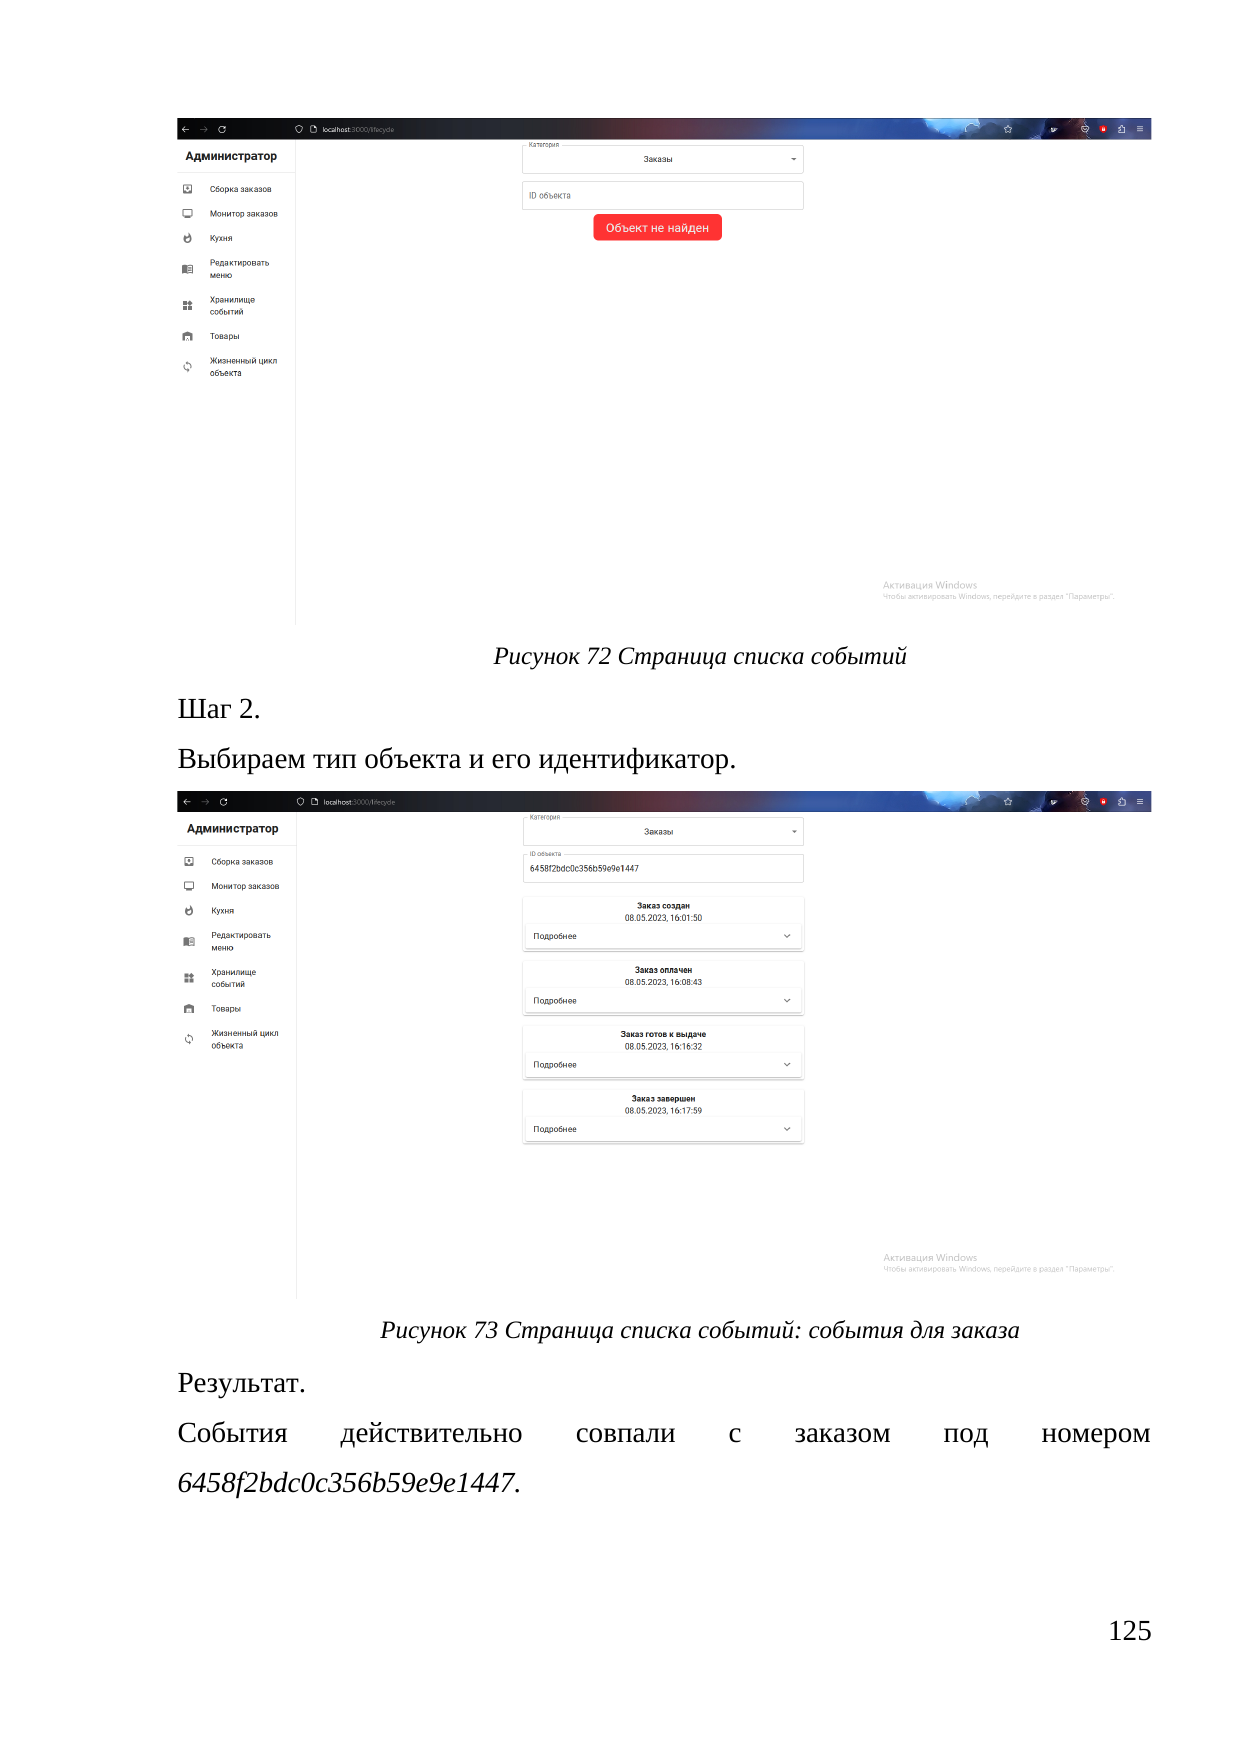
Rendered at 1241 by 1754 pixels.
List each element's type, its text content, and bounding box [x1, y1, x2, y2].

picture [177, 791, 1152, 1299]
text Рисунок 72 Страница списка событий [177, 641, 1152, 670]
text События действительно совпали с заказом под номером 6458f2bdc0c356b59e9e1447. [177, 1415, 1152, 1499]
picture [177, 118, 1152, 625]
text Выбираем тип объекта и его идентификатор. [177, 741, 1152, 775]
text Результат. [177, 1365, 1152, 1398]
text Рисунок 73 Страница списка событий: события для заказа [177, 1315, 1152, 1344]
text Шаг 2. [177, 691, 1152, 724]
